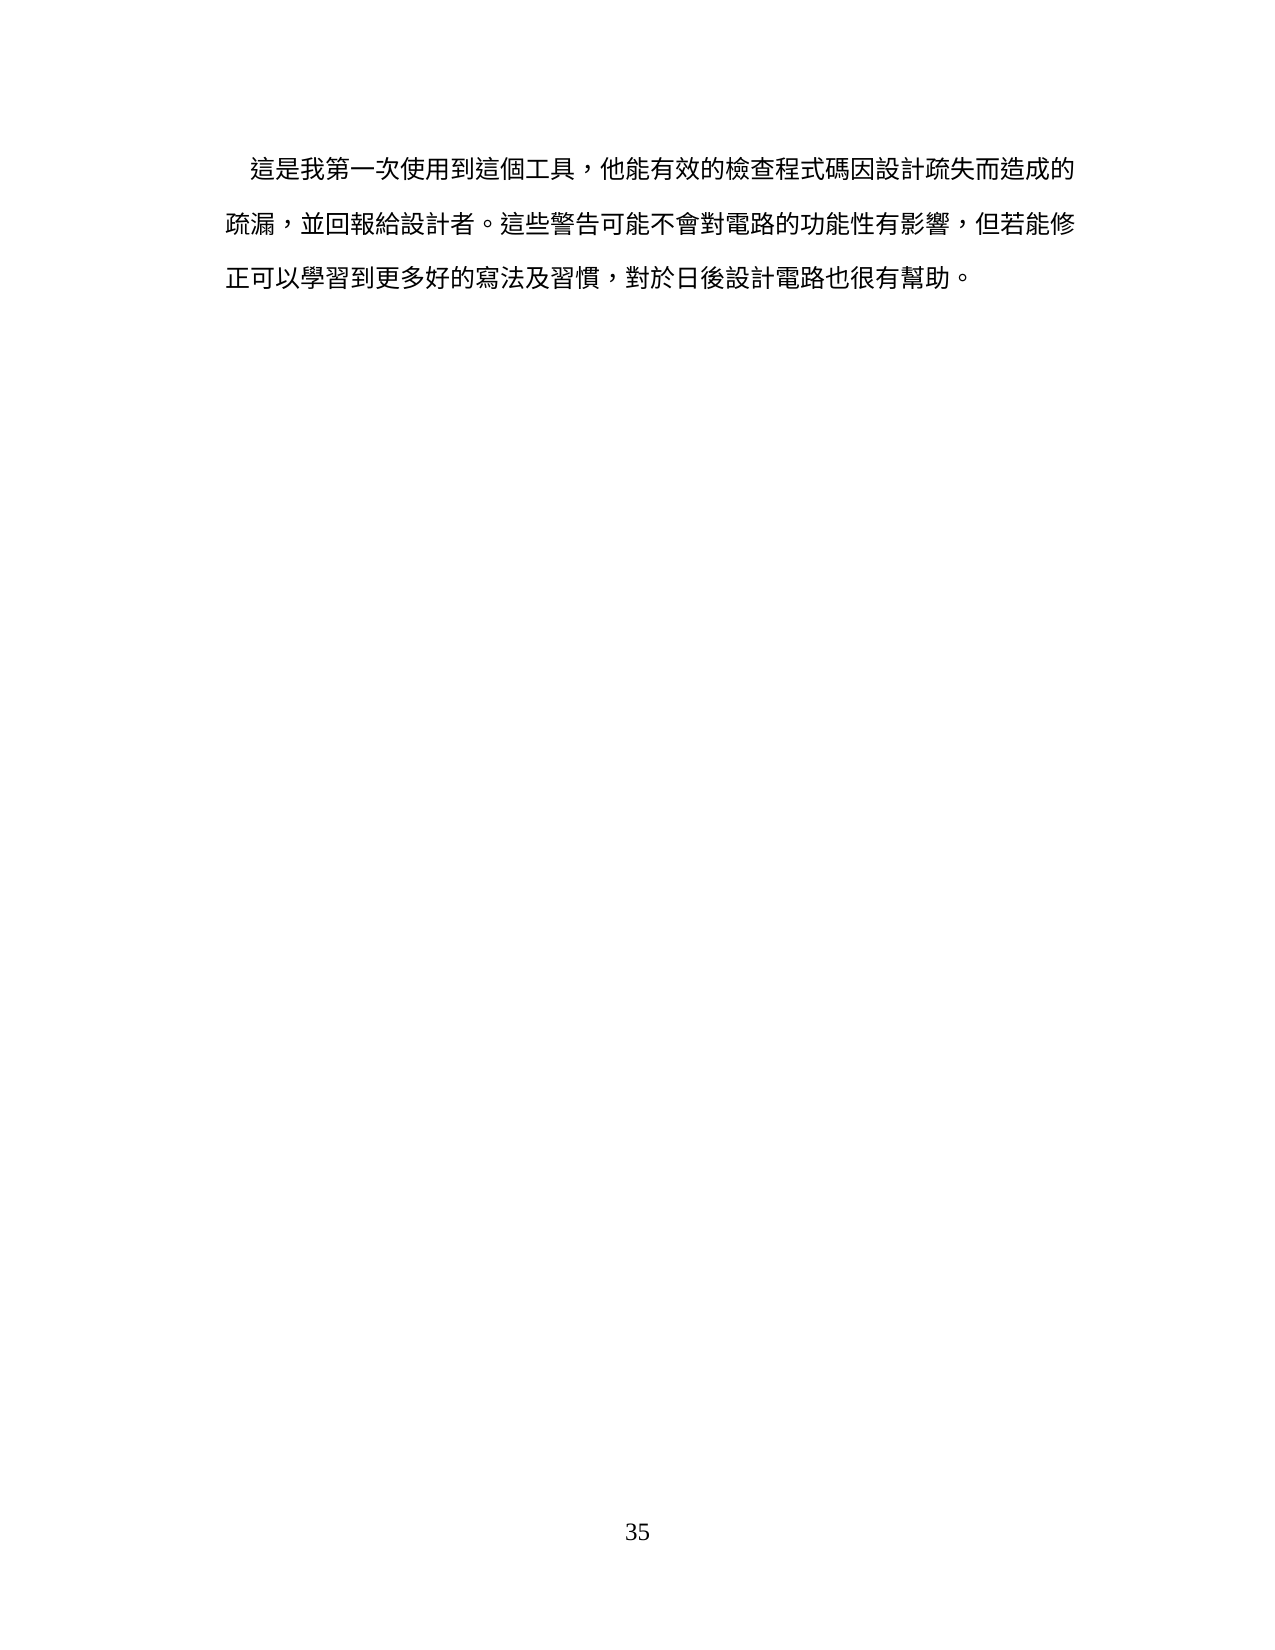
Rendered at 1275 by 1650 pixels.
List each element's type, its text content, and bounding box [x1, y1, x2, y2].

text 這是我第一次使用到這個工具，他能有效的檢查程式碼因設計疏失而造成的疏漏，並回報給設計者。這些警告可能不會對電路的功能性有影響，但若能修正可以學習到更多好的寫法及習慣，對於日後設計電路也很有幫助。 [225, 150, 1087, 295]
